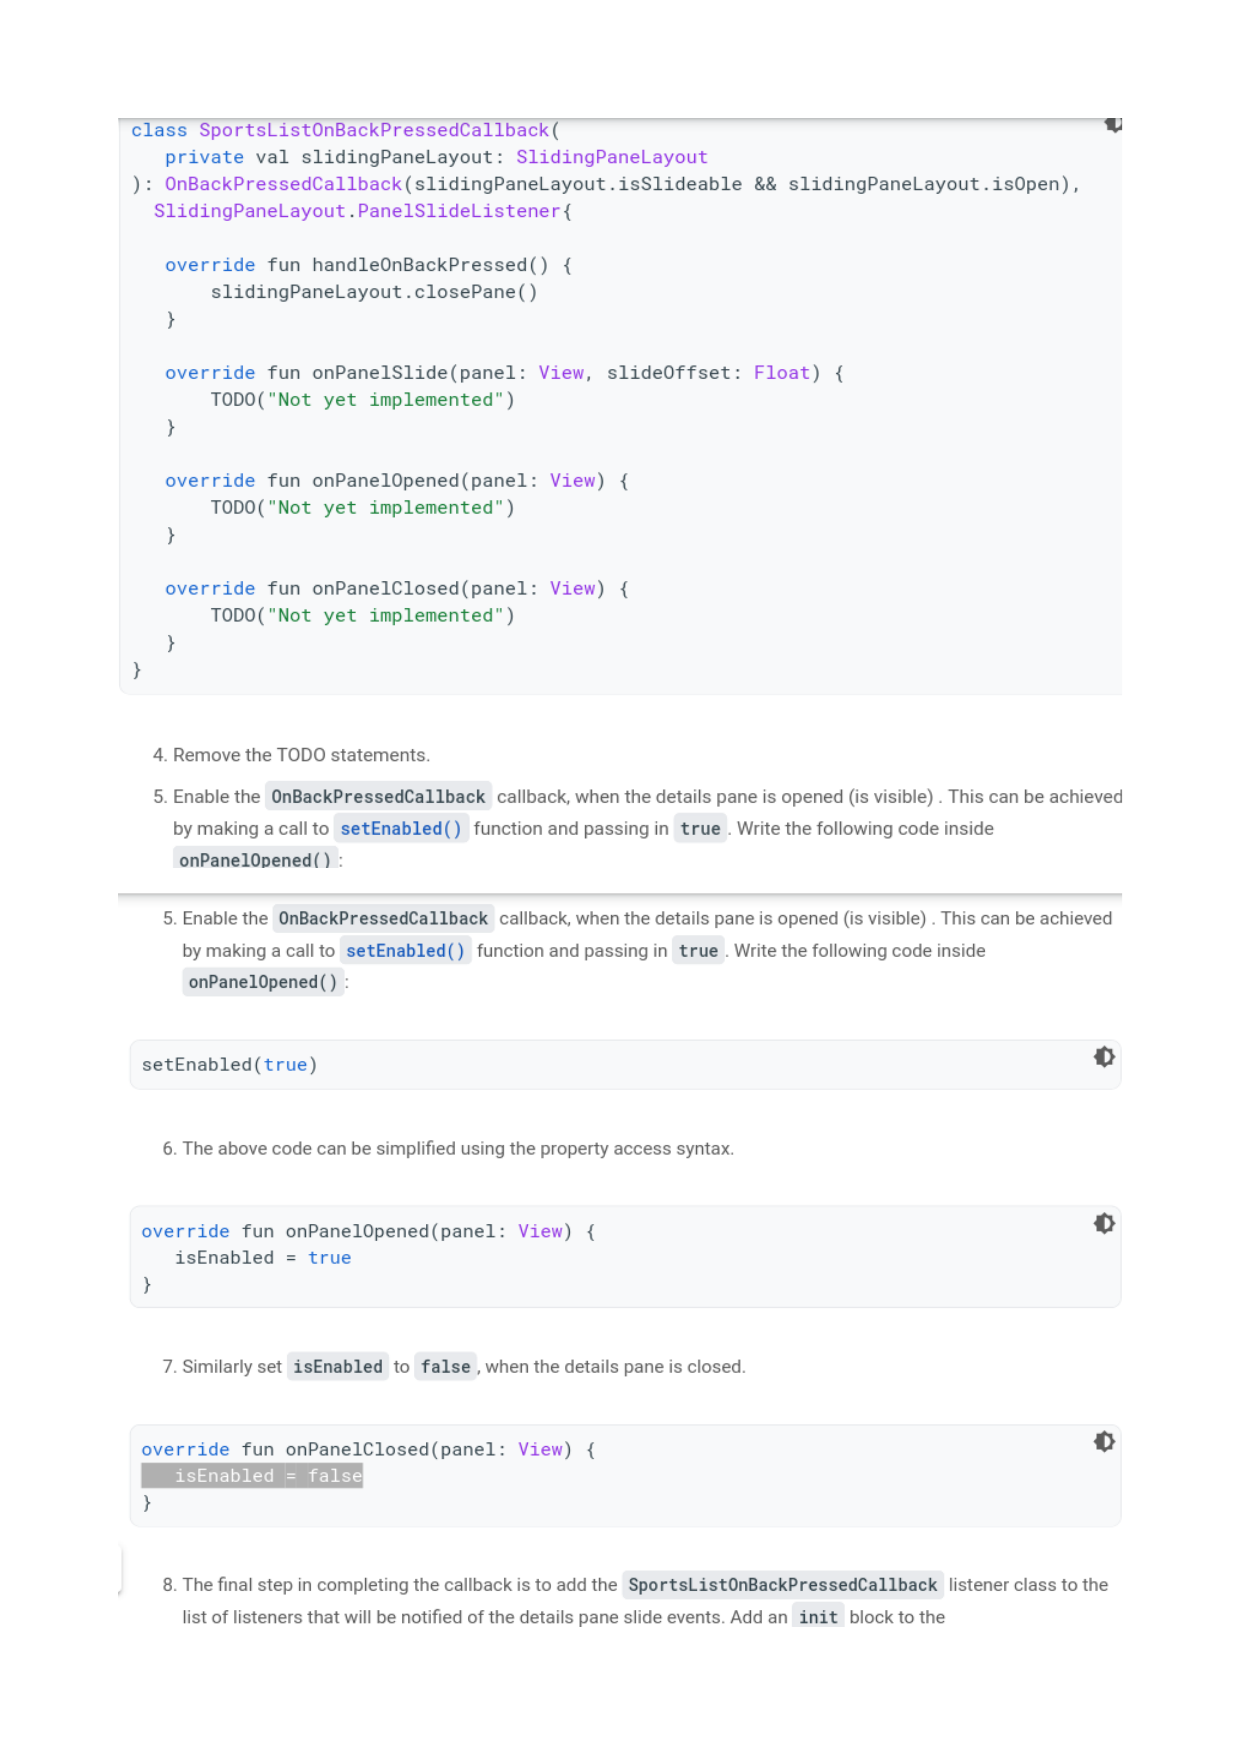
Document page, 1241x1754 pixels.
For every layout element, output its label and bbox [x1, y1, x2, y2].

picture [118, 118, 1123, 868]
picture [118, 891, 1123, 1627]
